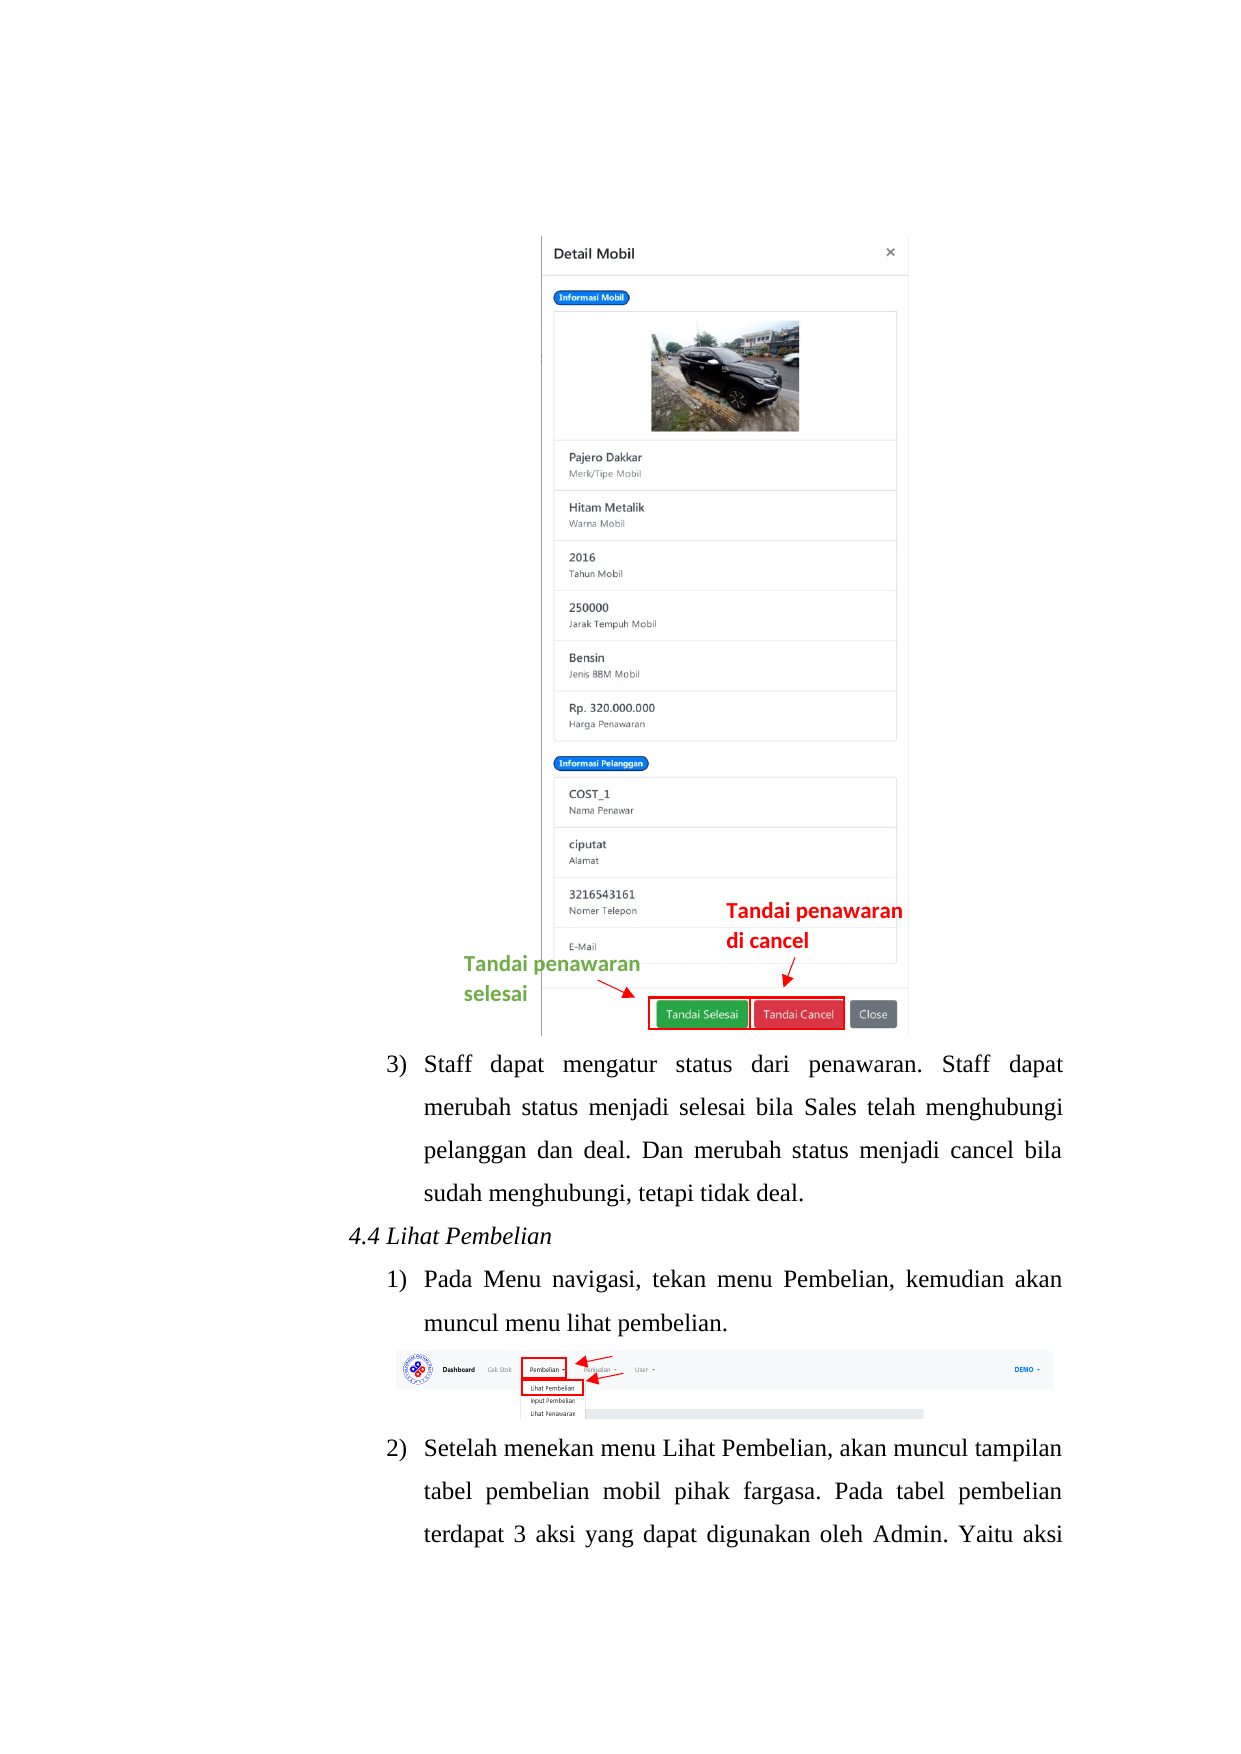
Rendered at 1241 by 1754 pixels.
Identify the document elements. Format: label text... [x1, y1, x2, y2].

picture [541, 236, 909, 1036]
list Staff dapat mengatur status dari penawaran. Staff dapat merubah status menjadi selesai bila Sales telah menghubungi pelanggan dan deal. Dan merubah status menjadi cancel bila sudah menghubungi, tetapi tidak deal. [386, 1049, 1063, 1207]
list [386, 1433, 1063, 1548]
picture [396, 1350, 1054, 1419]
list 4.4 Lihat Pembelian [349, 1221, 1063, 1250]
list Pada Menu navigasi, tekan menu Pembelian, kemudian akan muncul menu lihat pembelian. [386, 1264, 1063, 1336]
